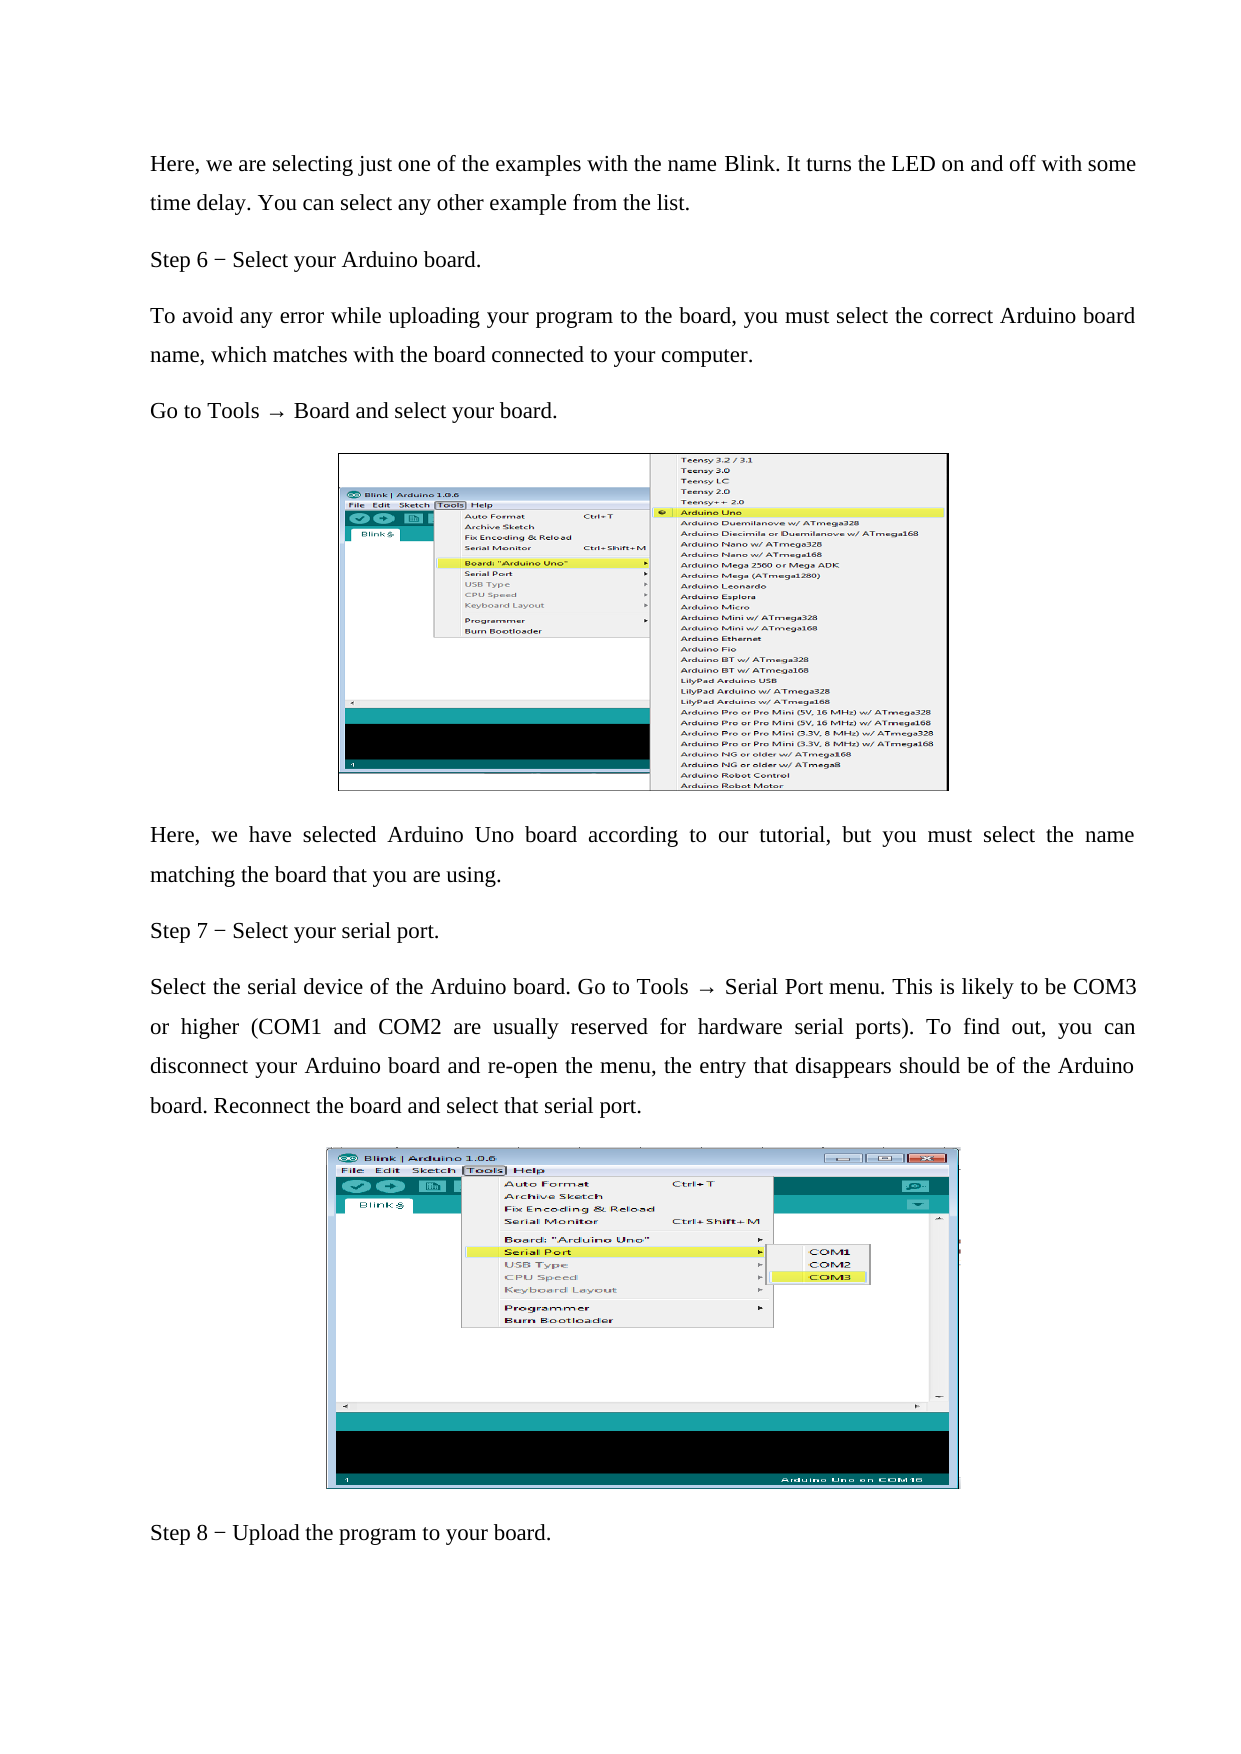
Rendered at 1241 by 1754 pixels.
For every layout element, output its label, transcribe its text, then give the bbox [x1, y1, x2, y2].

text Step 7 − Select your serial port. [150, 917, 1137, 943]
picture [338, 453, 949, 791]
text Here, we have selected Arduino Uno board according to our tutorial, but you must select the name matching the board that you are using. [150, 822, 1137, 887]
text To avoid any error while uploading your program to the board, you must select the correct Arduino board name, which matches with the board connected to your computer. [150, 302, 1137, 368]
text Select the serial device of the Arduino board. Go to Tools → Serial Port menu. This is likely to be COM3 or higher (COM1 and COM2 are usually reserved for hardware serial ports). To find out, you can disconnect your Arduino board and re-open the menu, the entry that disappears should be of the Arduino board. Reconnect the board and select that serial port. [150, 973, 1137, 1118]
text Step 6 − Select your Arduino board. [150, 246, 1137, 272]
picture [326, 1147, 961, 1489]
text Step 8 − Upload the program to your board. [150, 1519, 1137, 1545]
text Here, we are selecting just one of the examples with the name Blink. It turns the LED on and off with some time delay. You can select any other example from the list. [150, 150, 1137, 216]
text Go to Tools → Board and select your board. [150, 397, 1137, 424]
